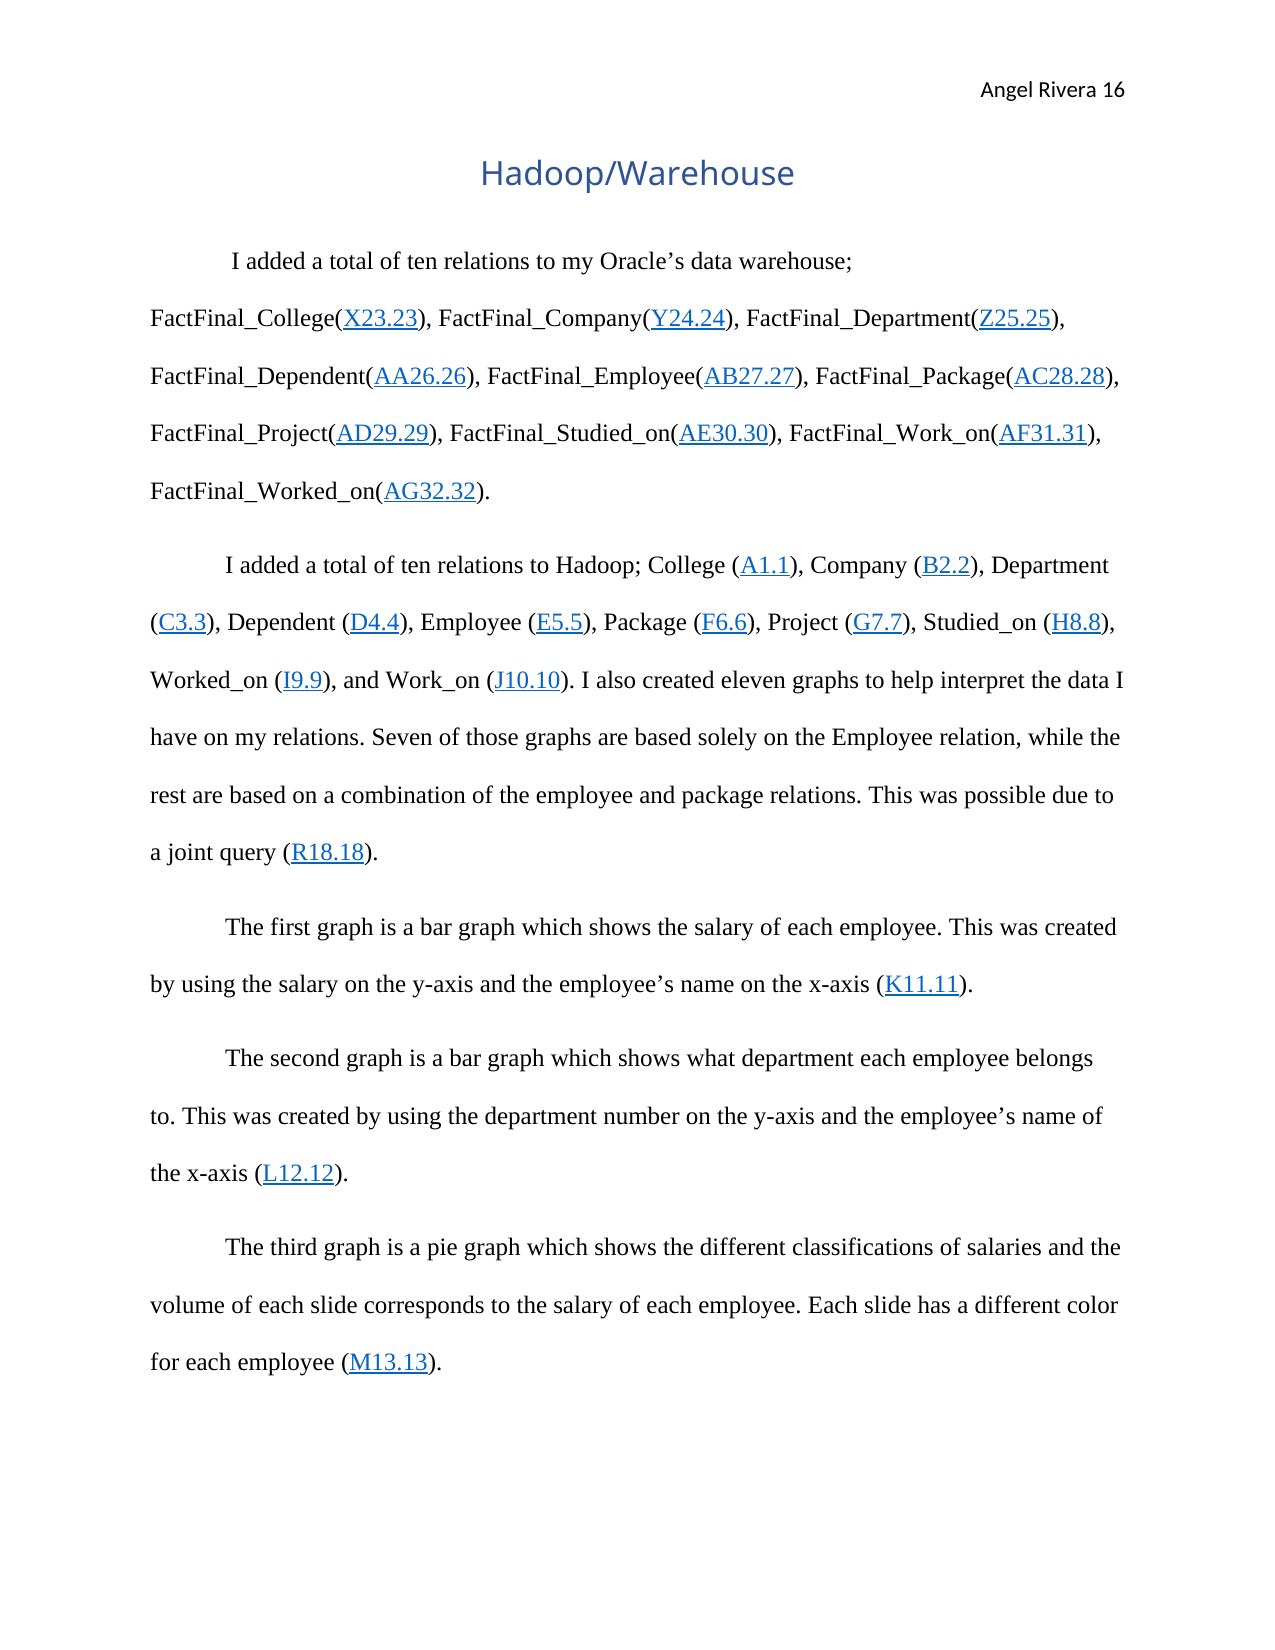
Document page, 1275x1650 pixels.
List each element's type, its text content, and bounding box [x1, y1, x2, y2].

text The third graph is a pie graph which shows the different classifications of salaries and the volume of each slide corresponds to the salary of each employee. Each slide has a different color for each employee (M13.13). [150, 1232, 1125, 1376]
subtitle Hadoop/Warehouse [150, 150, 1125, 195]
text I added a total of ten relations to my Oracle’s data warehouse; FactFinal_College(X23.23), FactFinal_Company(Y24.24), FactFinal_Department(Z25.25), FactFinal_Dependent(AA26.26), FactFinal_Employee(AB27.27), FactFinal_Package(AC28.28), FactFinal_Project(AD29.29), FactFinal_Studied_on(AE30.30), FactFinal_Work_on(AF31.31), FactFinal_Worked_on(AG32.32). [150, 246, 1125, 504]
text The first graph is a bar graph which shows the salary of each employee. This was created by using the salary on the y-axis and the employee’s name on the x-axis (K11.11). [150, 912, 1125, 998]
text The second graph is a bar graph which shows what department each employee belongs to. This was created by using the department number on the y-axis and the employee’s name of the x-axis (L12.12). [150, 1043, 1125, 1187]
text I added a total of ten relations to Hadoop; College (A1.1), Company (B2.2), Department (C3.3), Dependent (D4.4), Employee (E5.5), Package (F6.6), Project (G7.7), Studied_on (H8.8), Worked_on (I9.9), and Work_on (J10.10). I also created eleven graphs to help interpret the data I have on my relations. Seven of those graphs are based solely on the Employee relation, while the rest are based on a combination of the employee and package relations. This was possible due to a joint query (R18.18). [150, 550, 1125, 866]
